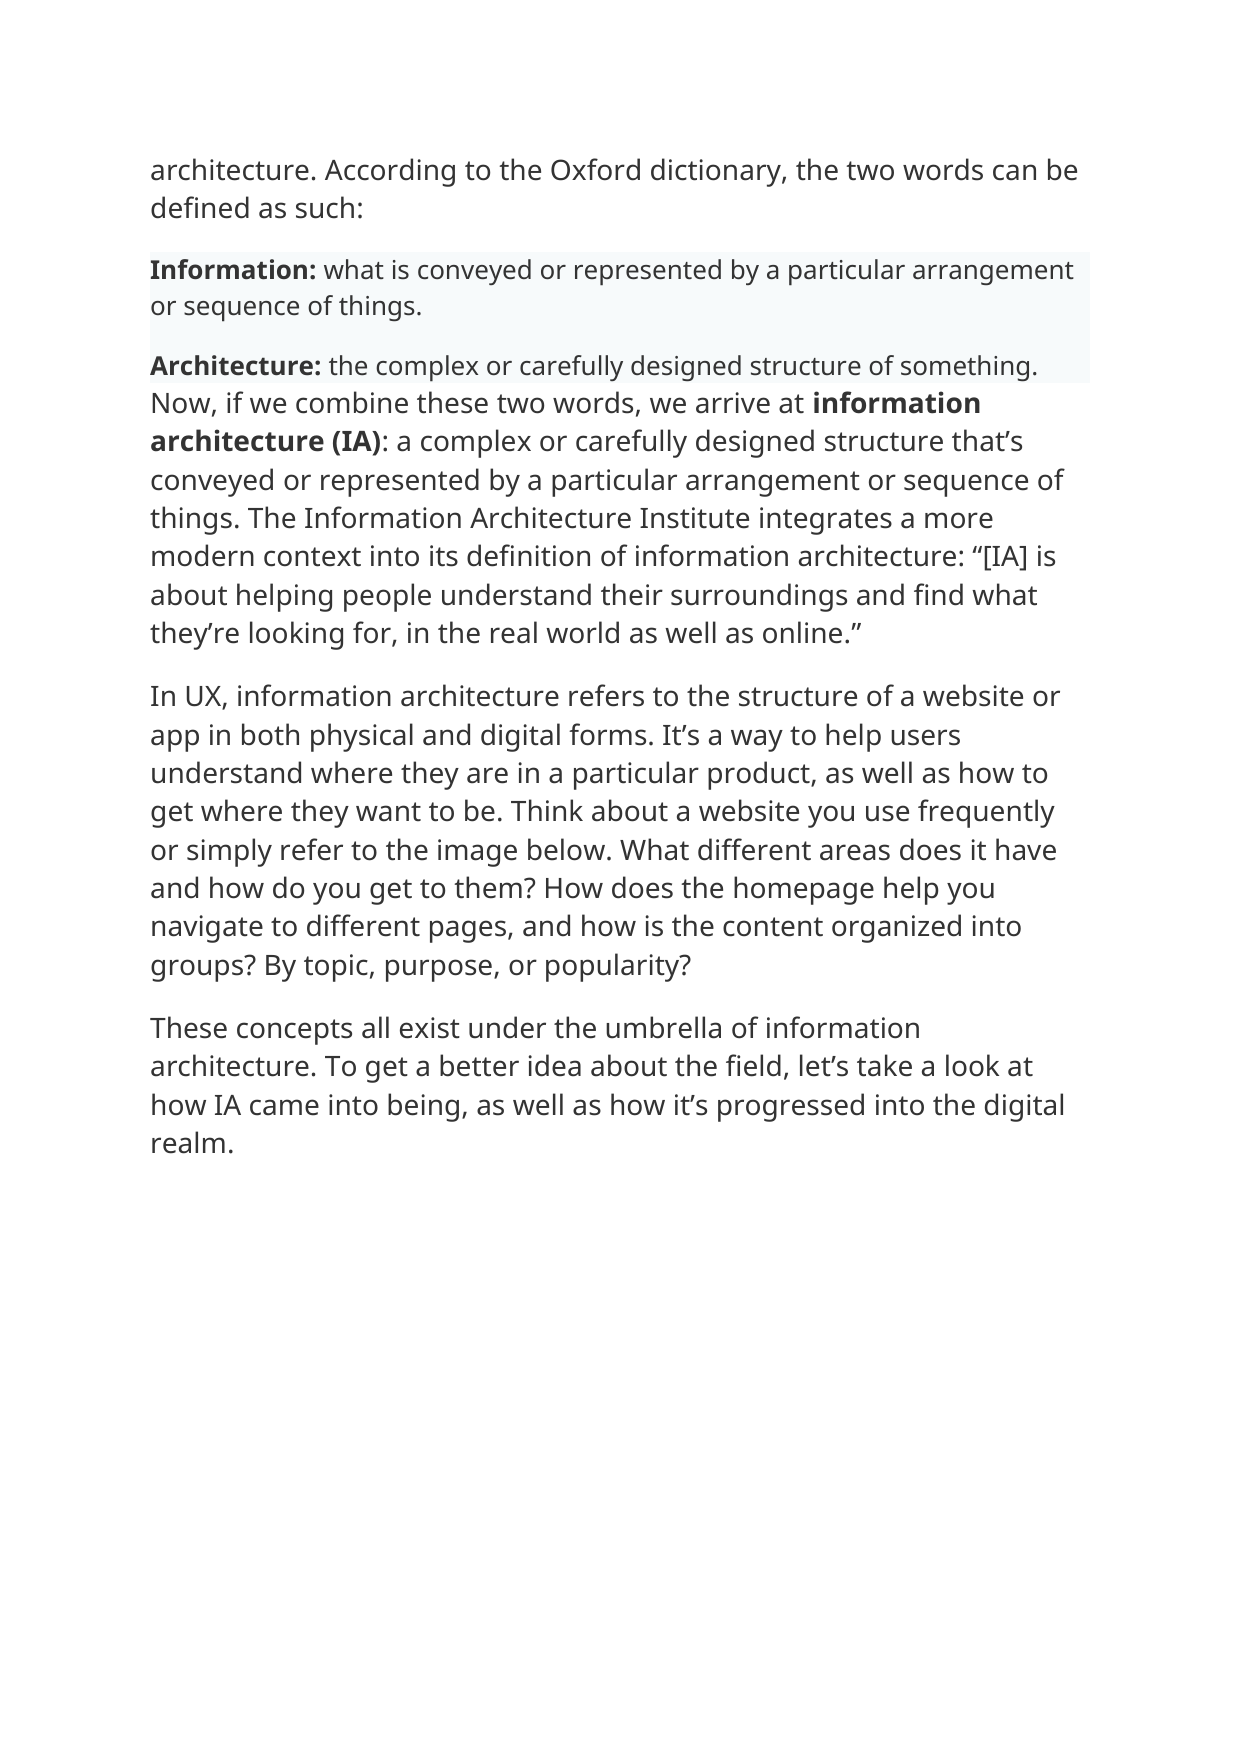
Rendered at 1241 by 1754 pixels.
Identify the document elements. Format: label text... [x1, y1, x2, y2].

text Information: what is conveyed or represented by a particular arrangement or sequence of things. [150, 252, 1090, 323]
text In UX, information architecture refers to the structure of a website or app in both physical and digital forms. It’s a way to help users understand where they are in a particular product, as well as how to get where they want to be. Think about a website you use frequently or simply refer to the image below. What different areas does it have and how do you get to them? How does the homepage help you navigate to different pages, and how is the content organized into groups? By topic, purpose, or popularity? [150, 677, 1090, 983]
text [150, 150, 1090, 227]
text These concepts all exist under the umbrella of information architecture. To get a better idea about the field, let’s take a look at how IA came into being, as well as how it’s progressed into the digital realm. [150, 1008, 1090, 1162]
text Now, if we combine these two words, we arrive at information architecture (IA): a complex or carefully designed structure that’s conveyed or represented by a particular arrangement or sequence of things. The Information Architecture Institute integrates a more modern context into its definition of information architecture: “[IA] is about helping people understand their surroundings and find what they’re looking for, in the real world as well as online.” [150, 383, 1090, 652]
text Architecture: the complex or carefully designed structure of something. [150, 348, 1090, 383]
